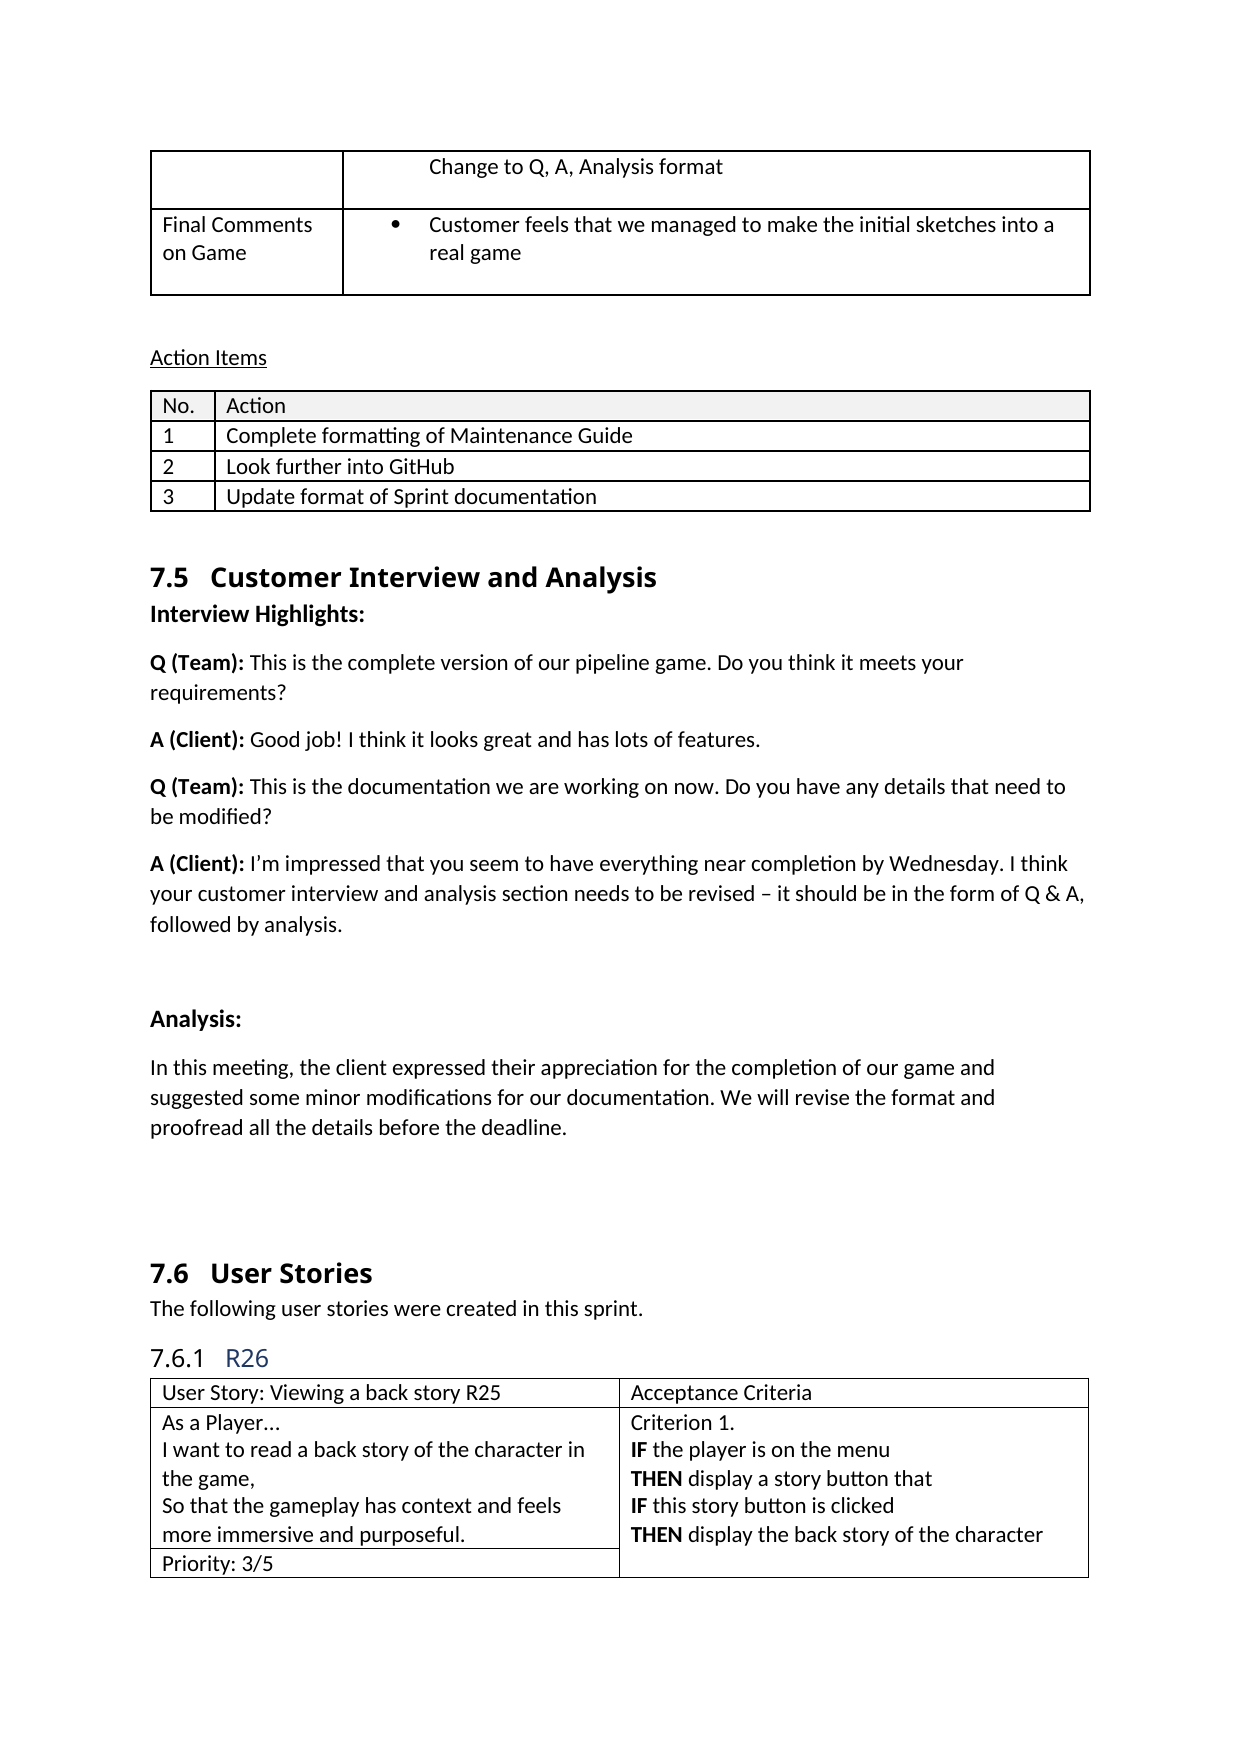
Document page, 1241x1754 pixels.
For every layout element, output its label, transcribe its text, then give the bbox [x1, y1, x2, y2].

text Interview Highlights: [150, 599, 1090, 629]
text A (Client): I’m impressed that you seem to have everything near completion by Wednesday. I think your customer interview and analysis section needs to be revised – it should be in the form of Q & A, followed by analysis. [150, 849, 1090, 938]
text Q (Team): This is the complete version of our pipeline game. Do you think it meets your requirements? [150, 648, 1090, 706]
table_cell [152, 152, 342, 208]
table_cell Final Comments on Game [152, 210, 342, 294]
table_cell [344, 152, 1089, 208]
table_cell As a Player... I want to read a back story of the character in the game, So that the gameplay has context and feels more immersive and purposeful. [151, 1408, 619, 1548]
table_cell Criterion 1. IF the player is on the menu THEN display a story button that IF this story button is clicked THEN display the back story of the character [620, 1408, 1088, 1577]
text Q (Team): This is the documentation we are working on now. Do you have any details that need to be modified? [150, 772, 1090, 830]
subtitle R26 [150, 1341, 1090, 1375]
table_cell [151, 1549, 619, 1577]
table_header User Story: Viewing a back story R25 [151, 1379, 619, 1407]
text The following user stories were created in this sprint. [150, 1294, 1090, 1322]
table_header No. [152, 392, 214, 419]
subtitle Customer Interview and Analysis [150, 559, 1090, 596]
table_header Acceptance Criteria [620, 1379, 1088, 1407]
table_cell 1 [152, 422, 214, 450]
table_cell 2 [152, 452, 214, 480]
table_cell Update format of Sprint documentation [216, 482, 1089, 510]
table_cell Look further into GitHub [216, 452, 1089, 480]
subtitle User Stories [150, 1254, 1090, 1291]
text Action Items [150, 343, 1090, 371]
text A (Client): Good job! I think it looks great and has lots of features. [150, 725, 1090, 753]
table_header Action [216, 392, 1089, 419]
table_cell Customer feels that we managed to make the initial sketches into a real game [344, 210, 1089, 294]
table_cell Complete formatting of Maintenance Guide [216, 422, 1089, 450]
text In this meeting, the client expressed their appreciation for the completion of our game and suggested some minor modifications for our documentation. We will revise the format and proofread all the details before the deadline. [150, 1053, 1090, 1141]
text Analysis: [150, 1003, 1090, 1034]
table_cell 3 [152, 482, 214, 510]
